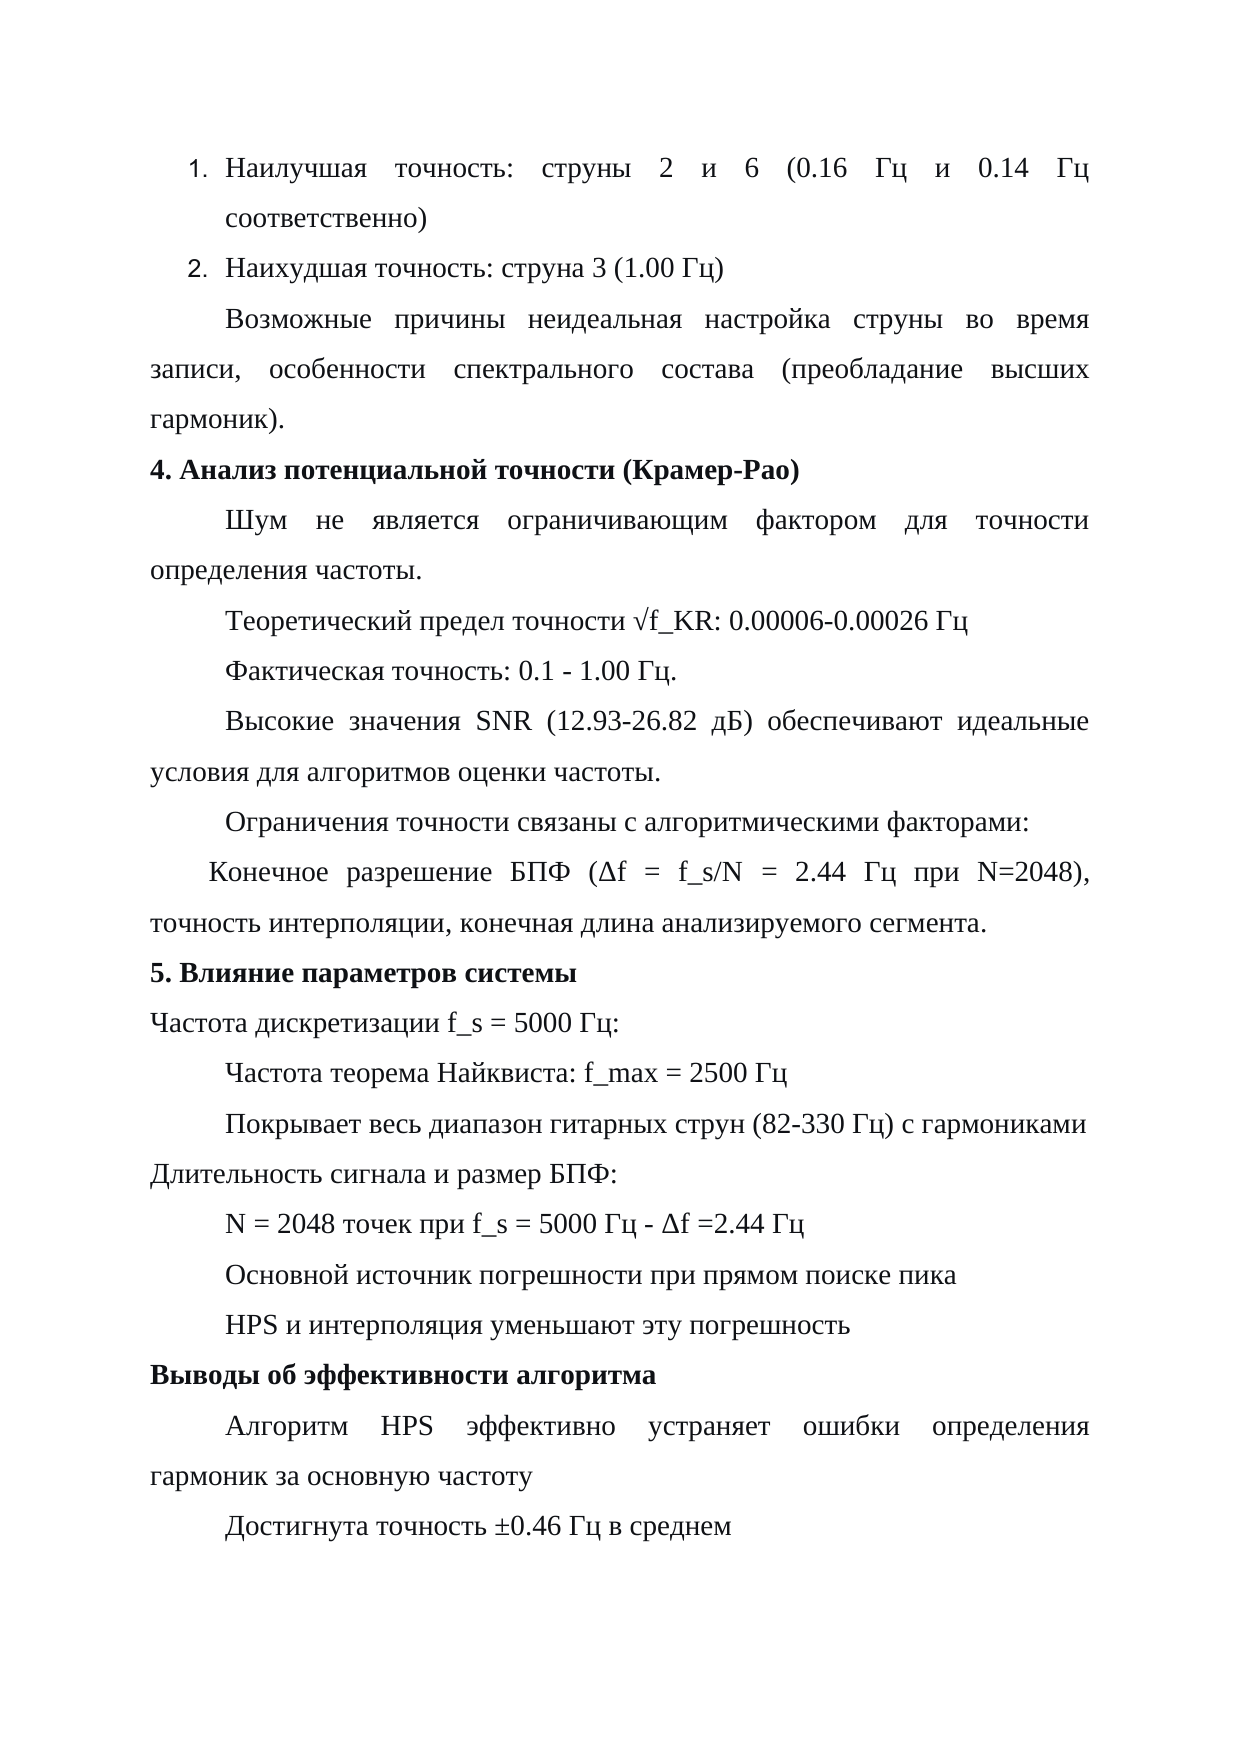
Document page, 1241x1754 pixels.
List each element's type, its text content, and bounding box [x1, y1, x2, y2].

text Покрывает весь диапазон гитарных струн (82-330 Гц) с гармониками [225, 1106, 1090, 1139]
text 5. Влияние параметров системы [150, 955, 1090, 988]
text Теоретический предел точности √f_KR: 0.00006-0.00026 Гц [225, 603, 1090, 636]
list Высокие значения SNR (12.93-26.82 дБ) обеспечивают идеальные условия для алгоритмов оценки частоты. [150, 703, 1090, 787]
text Частота теорема Найквиста: f_max = 2500 Гц [225, 1056, 1090, 1089]
text Частота дискретизации f_s = 5000 Гц: [150, 1005, 1090, 1039]
list Наилучшая точность: струны 2 и 6 (0.16 Гц и 0.14 Гц соответственно) [187, 150, 1090, 234]
text N = 2048 точек при f_s = 5000 Гц - Δf =2.44 Гц [225, 1207, 1090, 1240]
text 4. Анализ потенциальной точности (Крамер-Рао) [150, 452, 1090, 485]
text Основной источник погрешности при прямом поиске пика [225, 1257, 1090, 1290]
list Ограничения точности связаны с алгоритмическими факторами: [150, 804, 1090, 838]
text Шум не является ограничивающим фактором для точности определения частоты. [150, 502, 1090, 586]
text HPS и интерполяция уменьшают эту погрешность [225, 1307, 1090, 1341]
list Наихудшая точность: струна 3 (1.00 Гц) [187, 251, 1090, 284]
text Конечное разрешение БПФ (Δf = f_s/N = 2.44 Гц при N=2048), точность интерполяции, конечная длина анализируемого сегмента. [150, 854, 1090, 938]
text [150, 1408, 1090, 1542]
text Возможные причины неидеальная настройка струны во время записи, особенности спектрального состава (преобладание высших гармоник). [150, 301, 1090, 435]
text Длительность сигнала и размер БПФ: [150, 1156, 1090, 1190]
text Выводы об эффективности алгоритма [150, 1357, 1090, 1391]
text Фактическая точность: 0.1 - 1.00 Гц. [225, 653, 1090, 687]
